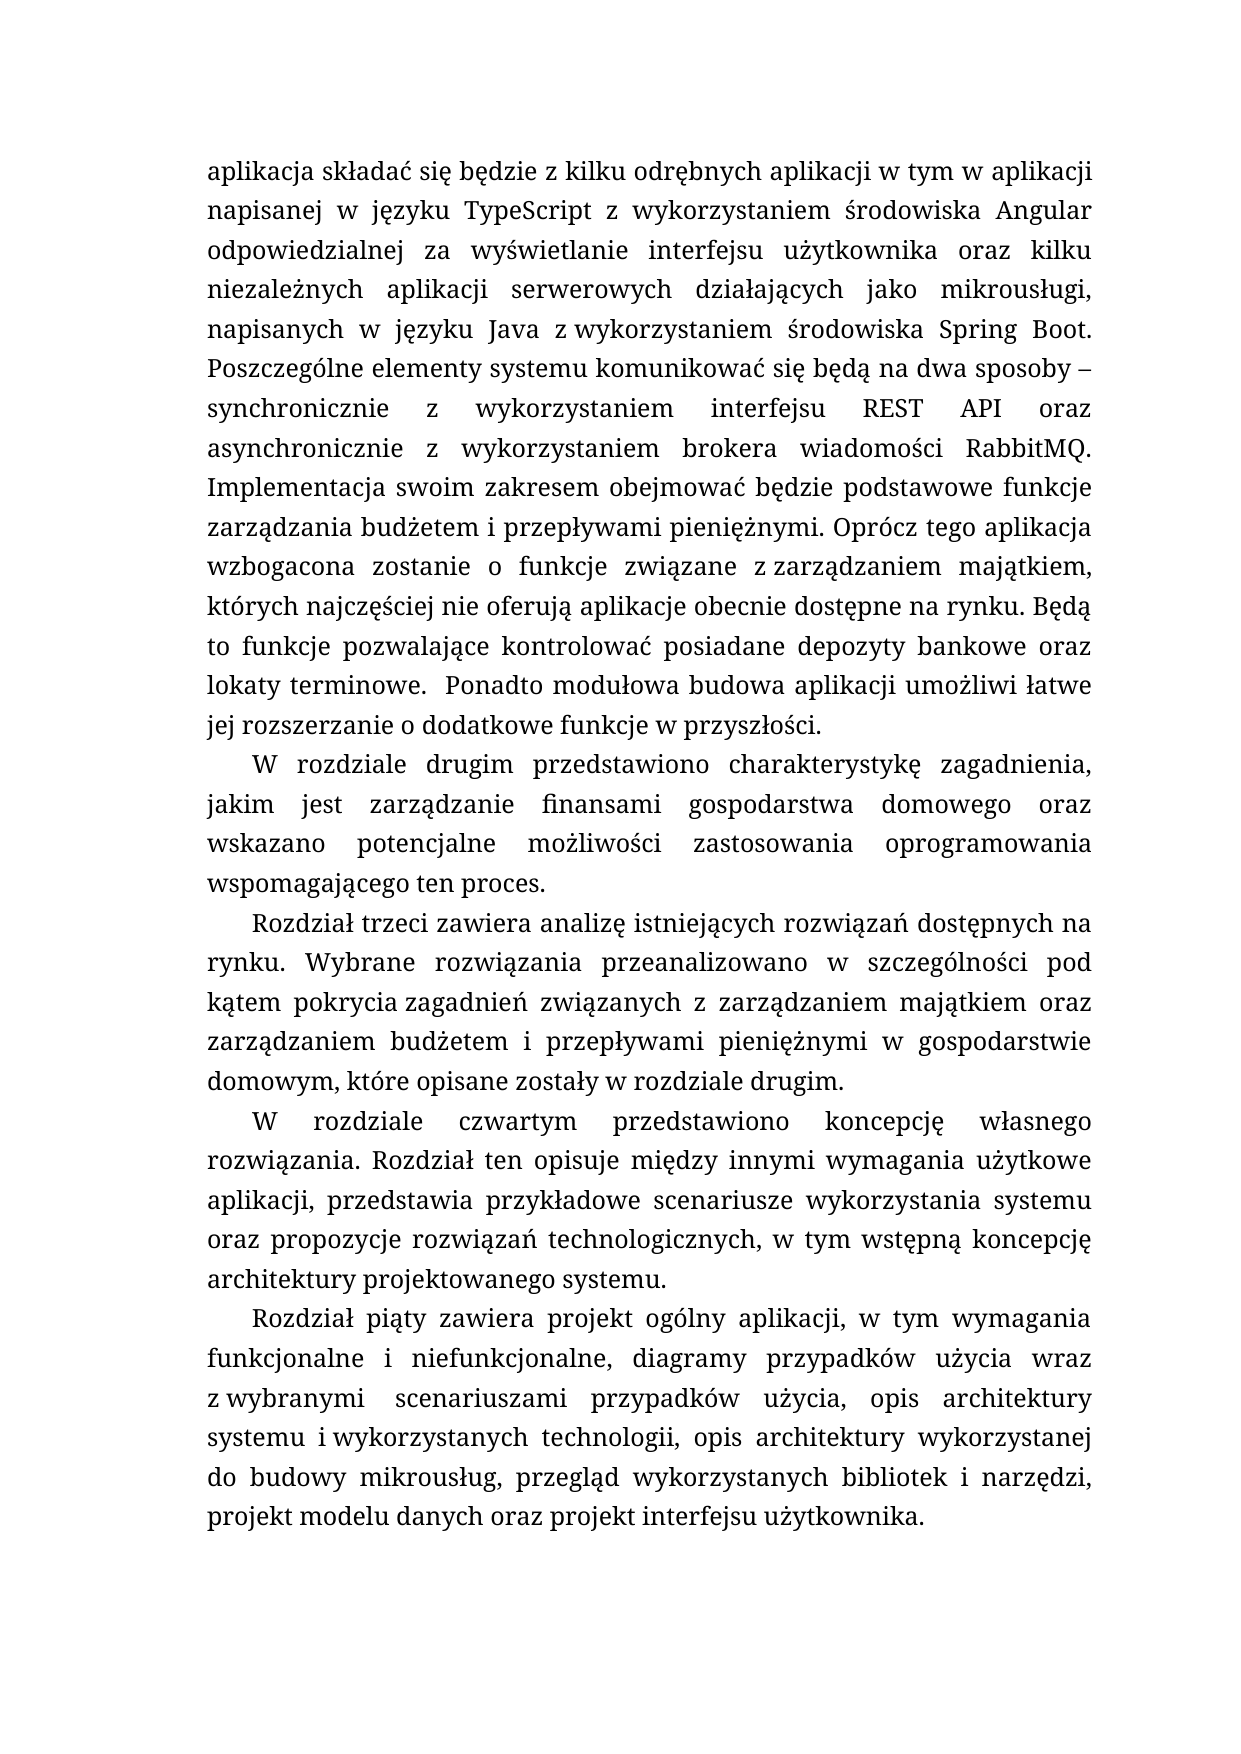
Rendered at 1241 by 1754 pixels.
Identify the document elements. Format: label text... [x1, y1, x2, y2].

text Rozdział trzeci zawiera analizę istniejących rozwiązań dostępnych na rynku. Wybrane rozwiązania przeanalizowano w szczególności pod kątem pokrycia zagadnień związanych z zarządzaniem majątkiem oraz zarządzaniem budżetem i przepływami pieniężnymi w gospodarstwie domowym, które opisane zostały w rozdziale drugim. [207, 900, 1092, 1098]
text W rozdziale drugim przedstawiono charakterystykę zagadnienia, jakim jest zarządzanie finansami gospodarstwa domowego oraz wskazano potencjalne możliwości zastosowania oprogramowania wspomagającego ten proces. [207, 741, 1092, 900]
text Rozdział piąty zawiera projekt ogólny aplikacji, w tym wymagania funkcjonalne i niefunkcjonalne, diagramy przypadków użycia wraz z wybranymi scenariuszami przypadków użycia, opis architektury systemu i wykorzystanych technologii, opis architektury wykorzystanej do budowy mikrousług, przegląd wykorzystanych bibliotek i narzędzi, projekt modelu danych oraz projekt interfejsu użytkownika. [207, 1296, 1092, 1533]
text W rozdziale czwartym przedstawiono koncepcję własnego rozwiązania. Rozdział ten opisuje między innymi wymagania użytkowe aplikacji, przedstawia przykładowe scenariusze wykorzystania systemu oraz propozycje rozwiązań technologicznych, w tym wstępną koncepcję architektury projektowanego systemu. [207, 1098, 1092, 1296]
